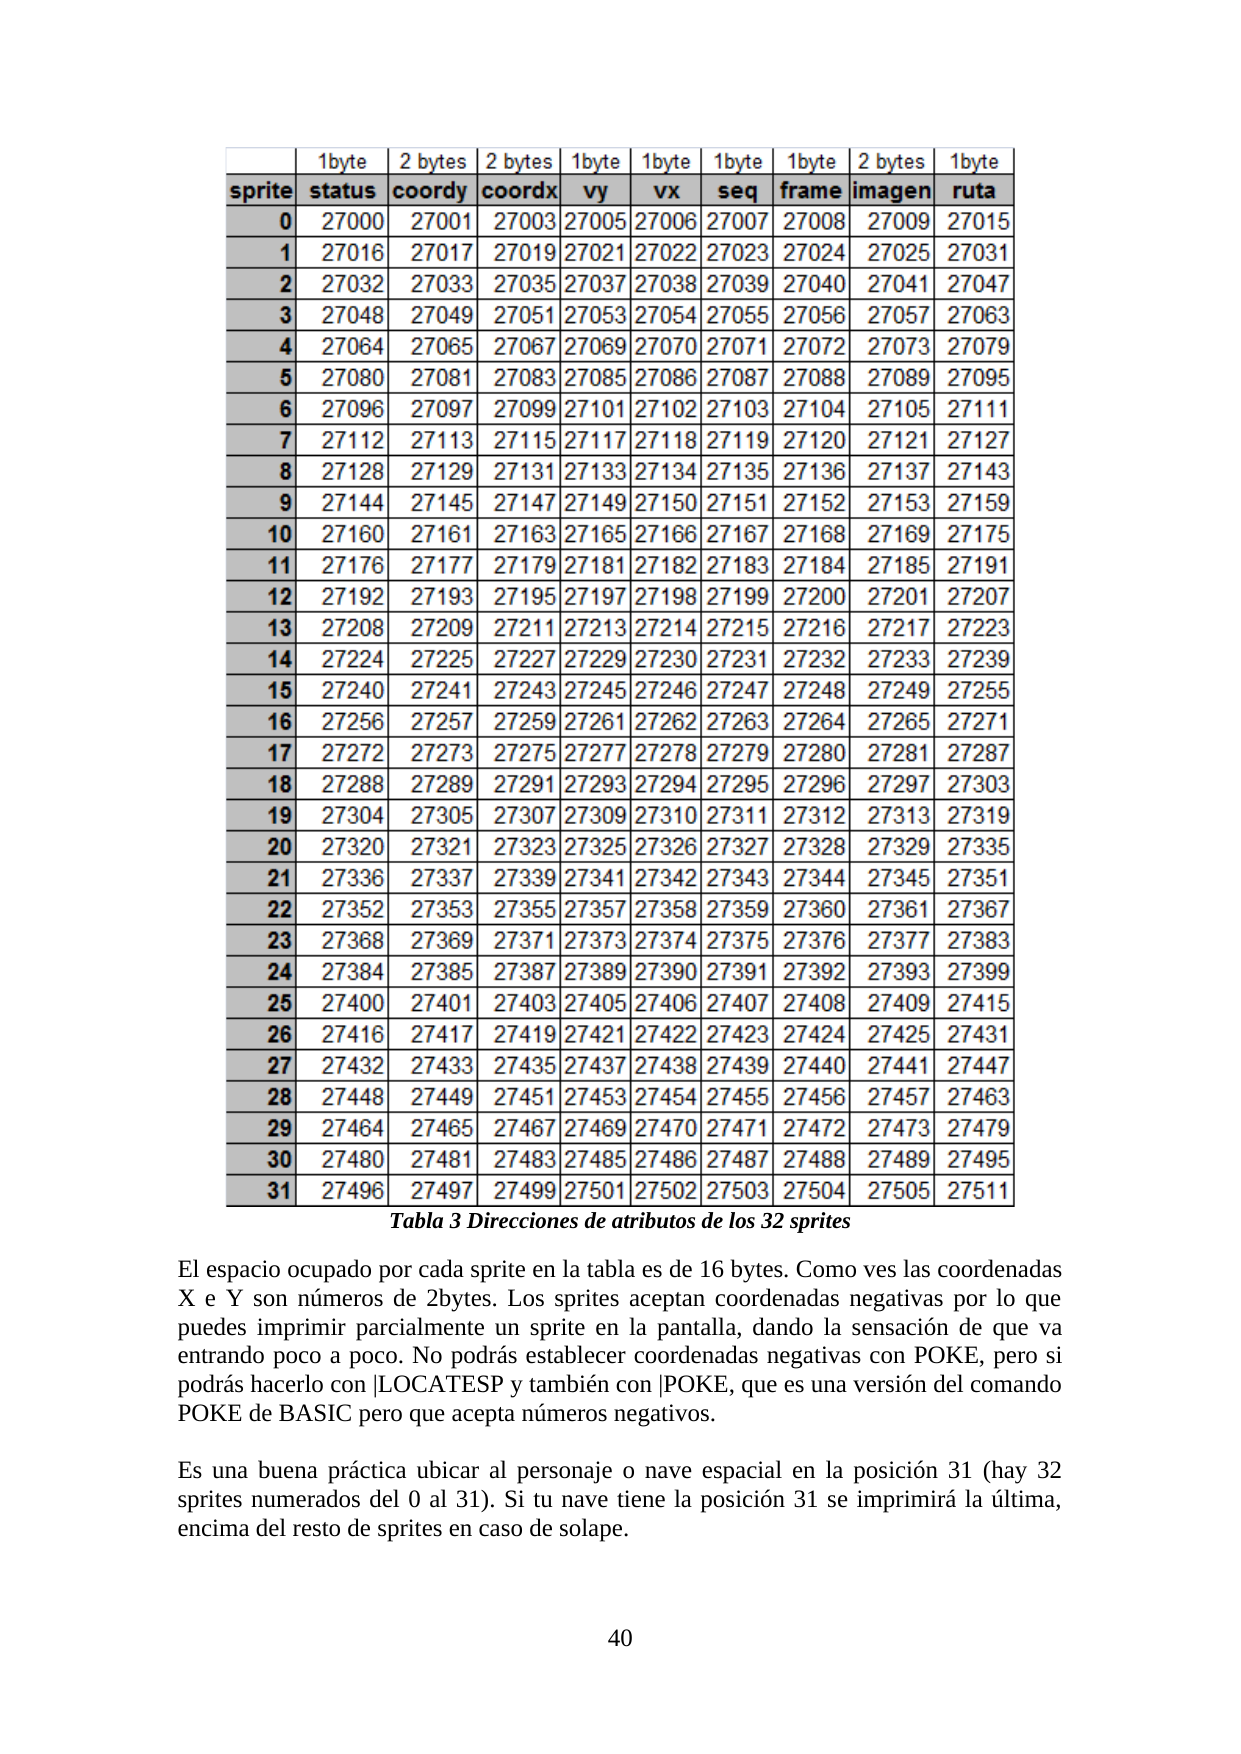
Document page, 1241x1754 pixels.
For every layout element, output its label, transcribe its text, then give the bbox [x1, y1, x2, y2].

text El espacio ocupado por cada sprite en la tabla es de 16 bytes. Como ves las coordenadas X e Y son números de 2bytes. Los sprites aceptan coordenadas negativas por lo que puedes imprimir parcialmente un sprite en la pantalla, dando la sensación de que va entrando poco a poco. No podrás establecer coordenadas negativas con POKE, pero si podrás hacerlo con |LOCATESP y también con |POKE, que es una versión del comando POKE de BASIC pero que acepta números negativos. [177, 1254, 1063, 1427]
picture [225, 147, 1015, 1207]
text Es una buena práctica ubicar al personaje o nave espacial en la posición 31 (hay 32 sprites numerados del 0 al 31). Si tu nave tiene la posición 31 se imprimirá la última, encima del resto de sprites en caso de solape. [177, 1456, 1063, 1542]
